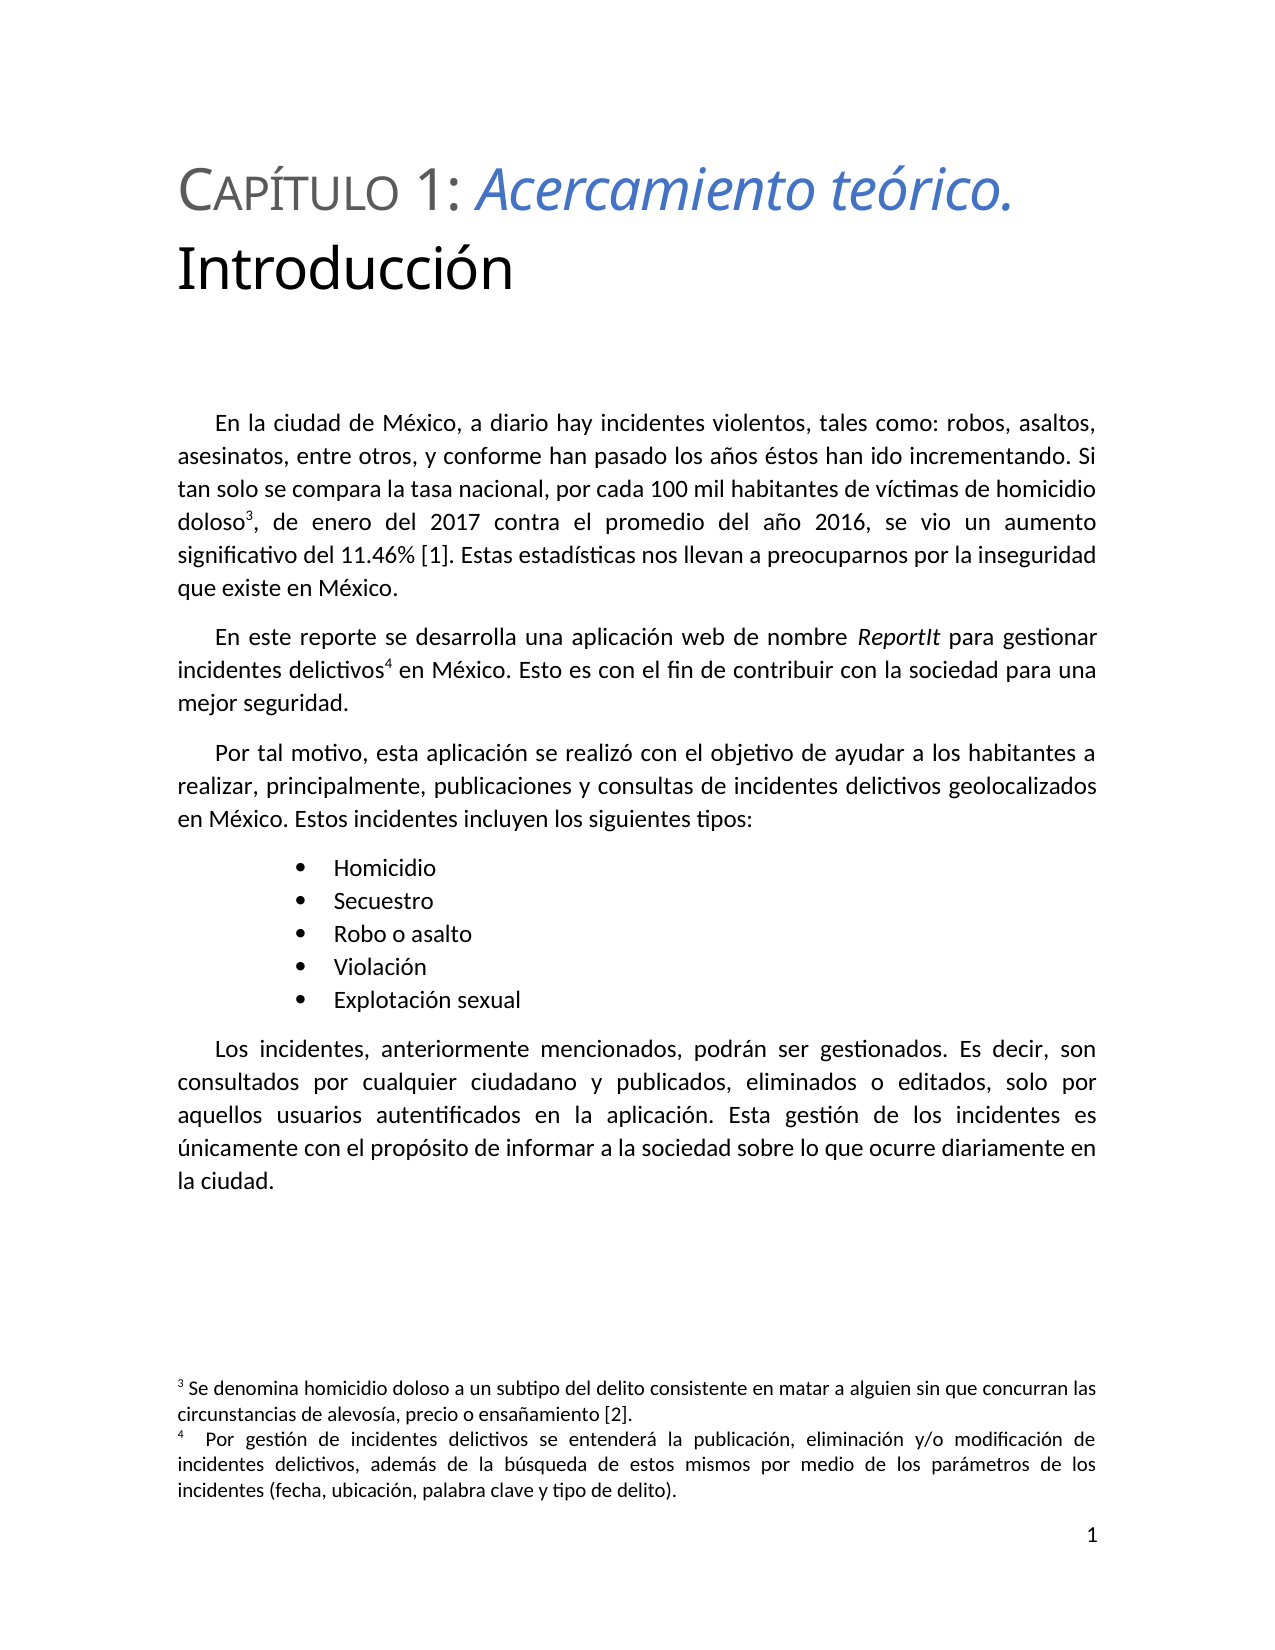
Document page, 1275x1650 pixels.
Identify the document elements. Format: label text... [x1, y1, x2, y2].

title Capítulo 1: Acercamiento teórico. [177, 148, 1098, 227]
list Violación [296, 951, 1098, 982]
list Robo o asalto [296, 918, 1098, 949]
text Por tal motivo, esta aplicación se realizó con el objetivo de ayudar a los habitantes a realizar, principalmente, publicaciones y consultas de incidentes delictivos geolocalizados en México. Estos incidentes incluyen los siguientes tipos: [177, 737, 1098, 833]
list Explotación sexual [296, 984, 1098, 1014]
list Homicidio [296, 852, 1098, 883]
text Los incidentes, anteriormente mencionados, podrán ser gestionados. Es decir, son consultados por cualquier ciudadano y publicados, eliminados o editados, solo por aquellos usuarios autentificados en la aplicación. Esta gestión de los incidentes es únicamente con el propósito de informar a la sociedad sobre lo que ocurre diariamente en la ciudad. [177, 1034, 1098, 1196]
list Secuestro [296, 885, 1098, 916]
text En la ciudad de México, a diario hay incidentes violentos, tales como: robos, asaltos, asesinatos, entre otros, y conforme han pasado los años éstos han ido incrementando. Si tan solo se compara la tasa nacional, por cada 100 mil habitantes de víctimas de homicidio doloso, de enero del 2017 contra el promedio del año 2016, se vio un aumento significativo del 11.46% [1]. Estas estadísticas nos llevan a preocuparnos por la inseguridad que existe en México. [177, 407, 1098, 602]
title Introducción [177, 227, 1098, 307]
text En este reporte se desarrolla una aplicación web de nombre ReportIt para gestionar incidentes delictivos en México. Esto es con el fin de contribuir con la sociedad para una mejor seguridad. [177, 622, 1098, 718]
